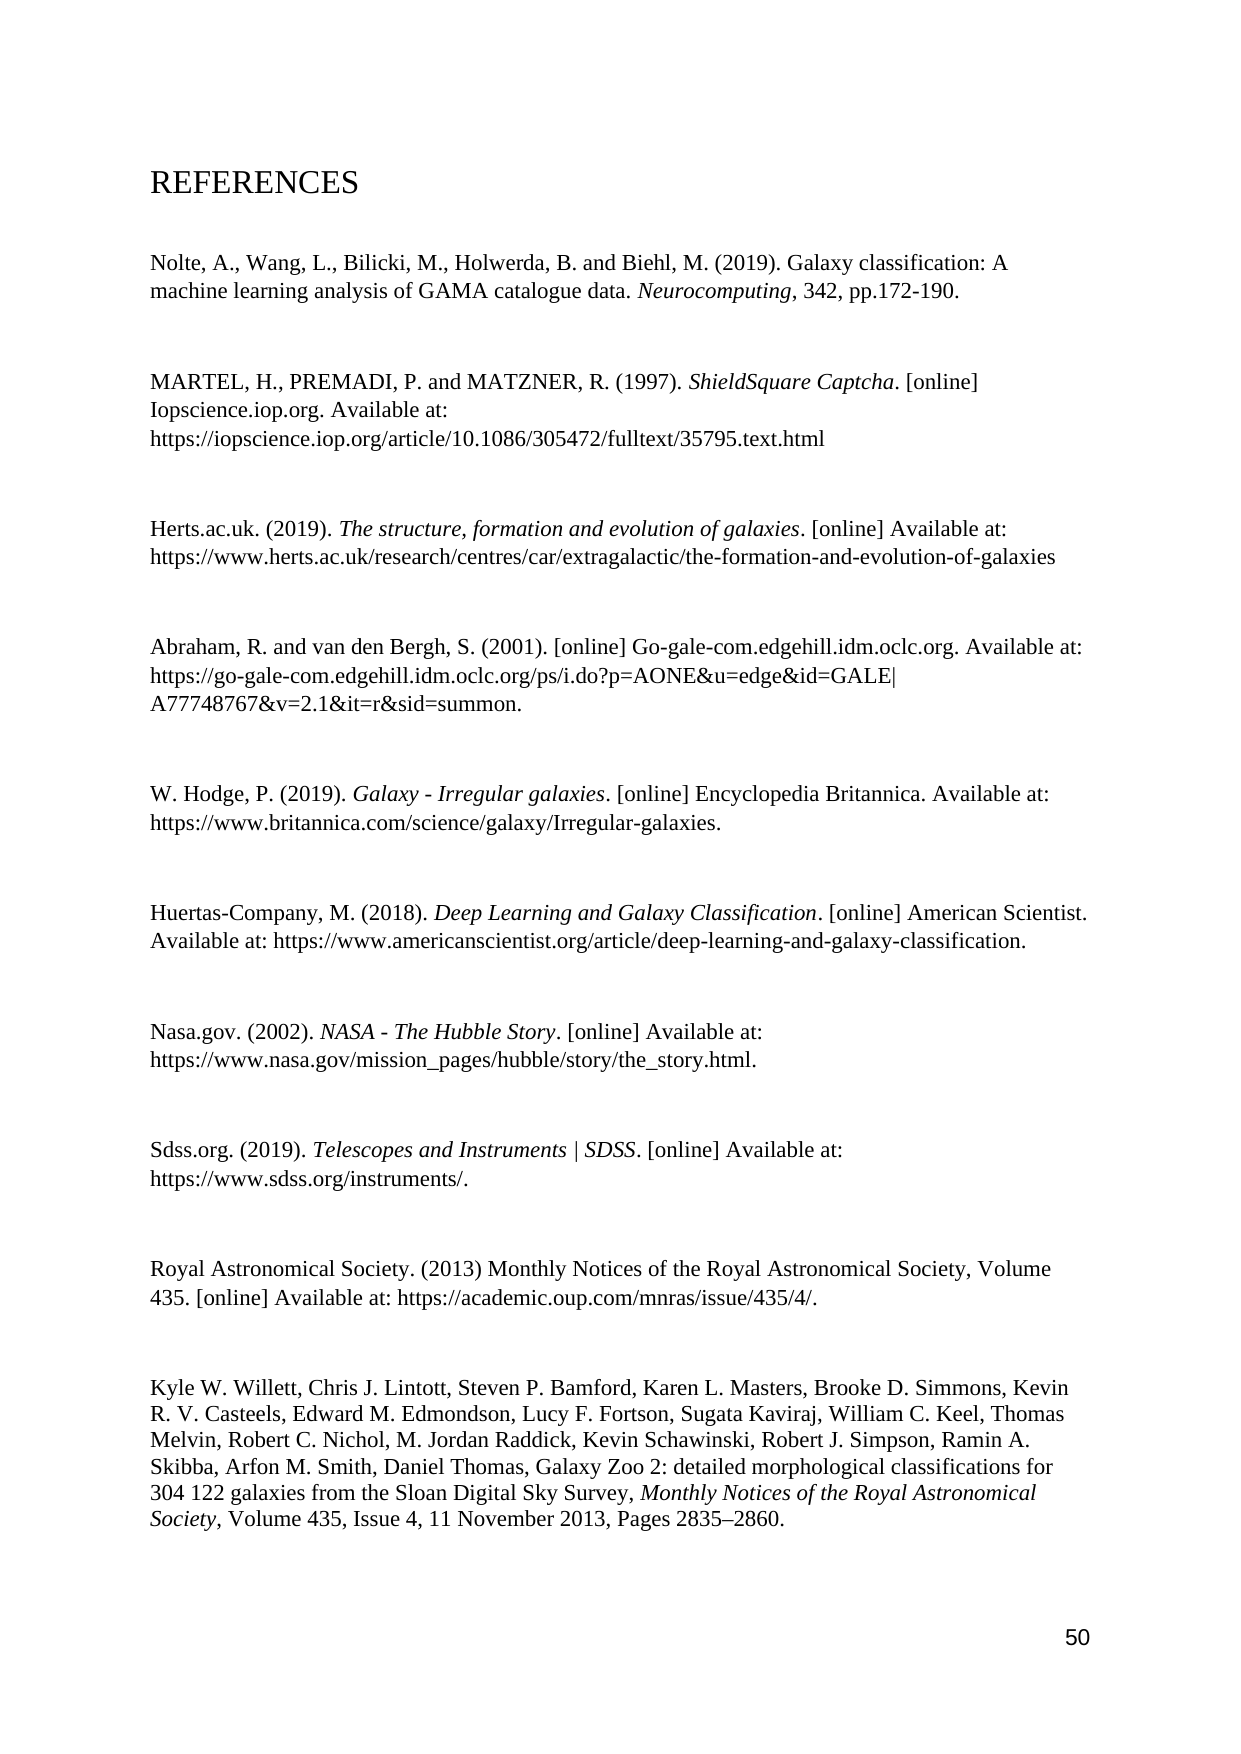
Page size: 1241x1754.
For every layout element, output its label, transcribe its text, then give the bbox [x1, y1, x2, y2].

text MARTEL, H., PREMADI, P. and MATZNER, R. (1997). ShieldSquare Captcha. [online] Iopscience.iop.org. Available at: https://iopscience.iop.org/article/10.1086/305472/fulltext/35795.text.html [150, 368, 1090, 451]
text Kyle W. Willett, Chris J. Lintott, Steven P. Bamford, Karen L. Masters, Brooke D. Simmons, Kevin R. V. Casteels, Edward M. Edmondson, Lucy F. Fortson, Sugata Kaviraj, William C. Keel, Thomas Melvin, Robert C. Nichol, M. Jordan Raddick, Kevin Schawinski, Robert J. Simpson, Ramin A. Skibba, Arfon M. Smith, Daniel Thomas, Galaxy Zoo 2: detailed morphological classifications for 304 122 galaxies from the Sloan Digital Sky Survey, Monthly Notices of the Royal Astronomical Society, Volume 435, Issue 4, 11 November 2013, Pages 2835–2860. [150, 1374, 1090, 1532]
text Nasa.gov. (2002). NASA - The Hubble Story. [online] Available at: https://www.nasa.gov/mission_pages/hubble/story/the_story.html. [150, 1018, 1090, 1073]
text Royal Astronomical Society. (2013) Monthly Notices of the Royal Astronomical Society, Volume 435. [online] Available at: https://academic.oup.com/mnras/issue/435/4/. [150, 1255, 1090, 1310]
text Sdss.org. (2019). Telescopes and Instruments | SDSS. [online] Available at: https://www.sdss.org/instruments/. [150, 1136, 1090, 1191]
subtitle References [150, 162, 1090, 201]
text Abraham, R. and van den Bergh, S. (2001). [online] Go-gale-com.edgehill.idm.oclc.org. Available at: https://go-gale-com.edgehill.idm.oclc.org/ps/i.do?p=AONE&u=edge&id=GALE|A77748767&v=2.1&it=r&sid=summon. [150, 633, 1090, 717]
text W. Hodge, P. (2019). Galaxy - Irregular galaxies. [online] Encyclopedia Britannica. Available at: https://www.britannica.com/science/galaxy/Irregular-galaxies. [150, 781, 1090, 835]
text Herts.ac.uk. (2019). The structure, formation and evolution of galaxies. [online] Available at: https://www.herts.ac.uk/research/centres/car/extragalactic/the-formation-and-evolution-of-galaxies [150, 515, 1090, 569]
text Huertas-Company, M. (2018). Deep Learning and Galaxy Classification. [online] American Scientist. Available at: https://www.americanscientist.org/article/deep-learning-and-galaxy-classification. [150, 899, 1090, 954]
text Nolte, A., Wang, L., Bilicki, M., Holwerda, B. and Biehl, M. (2019). Galaxy classification: A machine learning analysis of GAMA catalogue data. Neurocomputing, 342, pp.172-190. [150, 249, 1090, 304]
